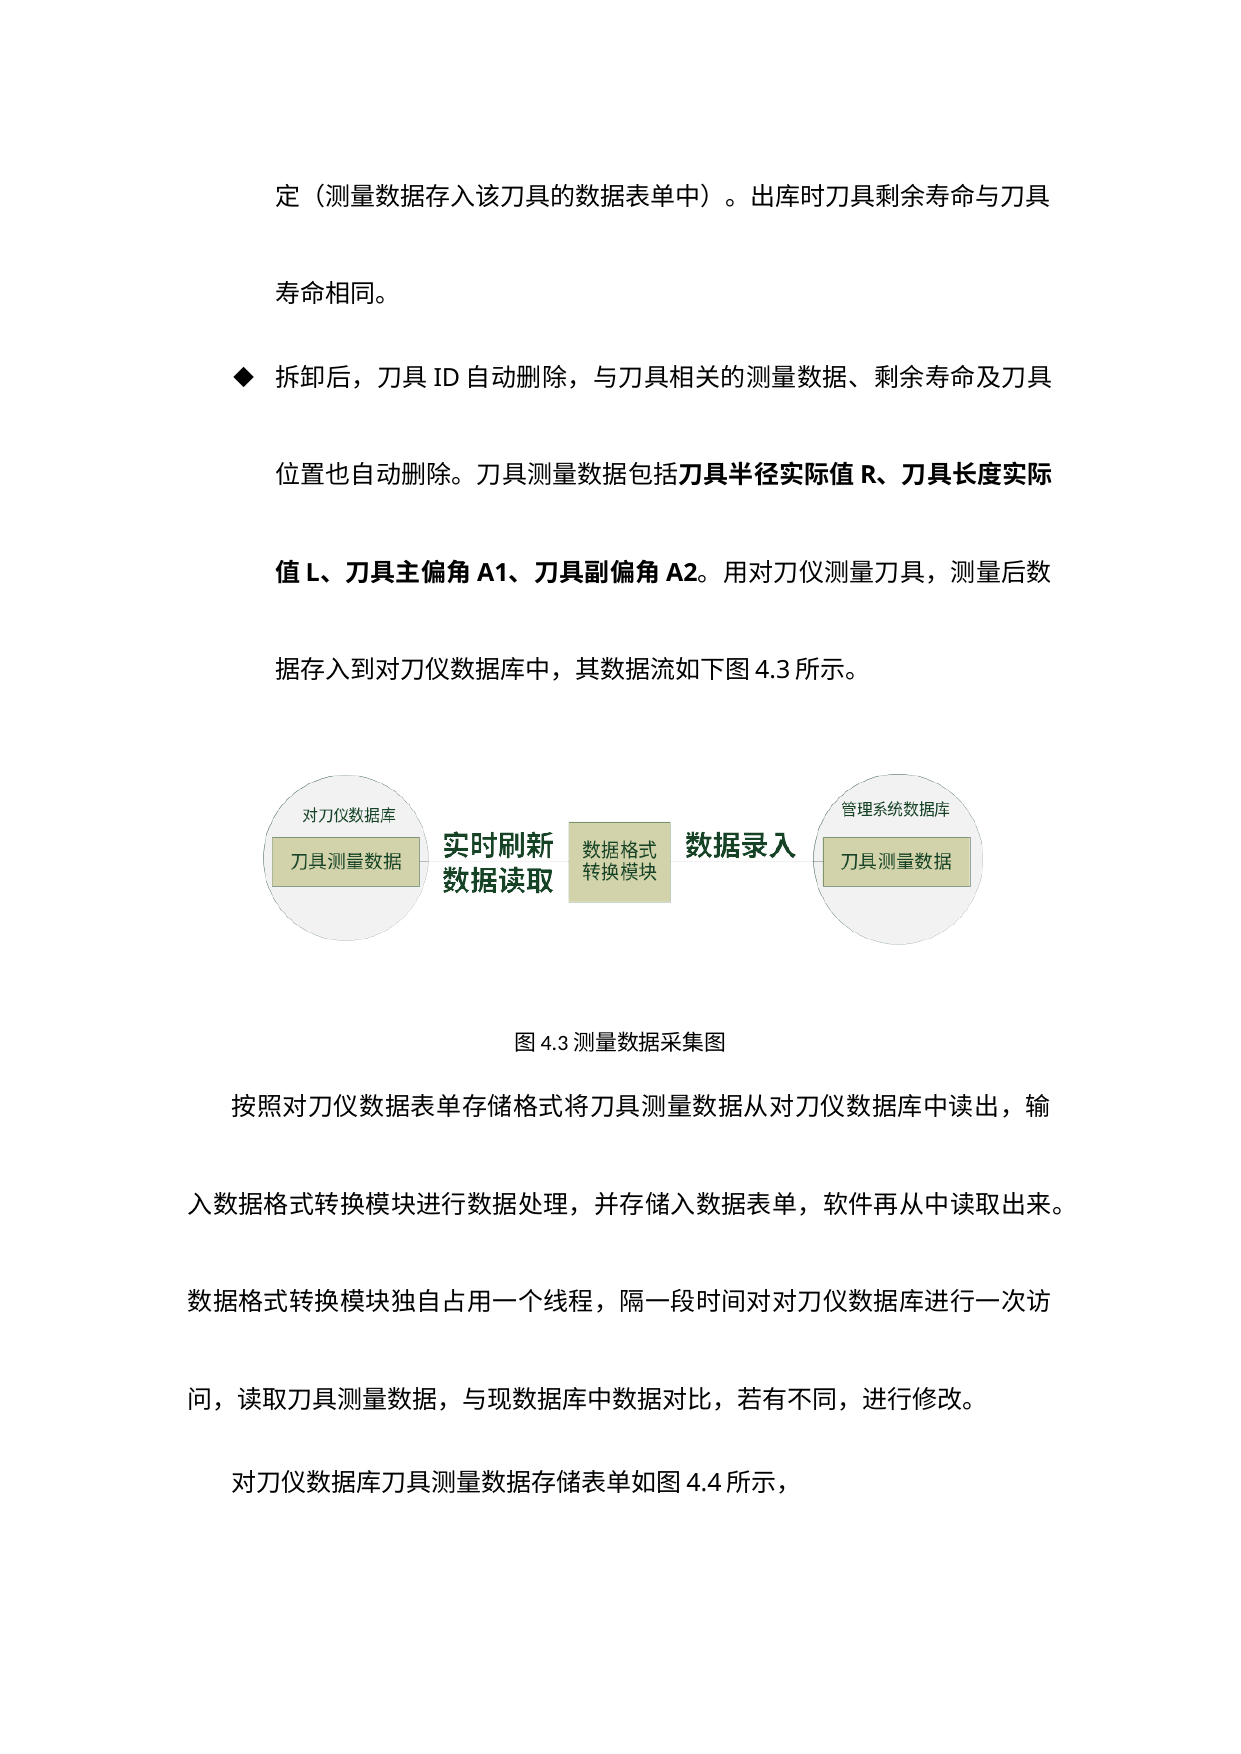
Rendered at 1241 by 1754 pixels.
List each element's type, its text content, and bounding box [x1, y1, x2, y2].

list 拆卸后，刀具ID自动删除，与刀具相关的测量数据、剩余寿命及刀具位置也自动删除。刀具测量数据包括刀具半径实际值R、刀具长度实际值L、刀具主偏角A1、刀具副偏角A2。用对刀仪测量刀具，测量后数据存入到对刀仪数据库中，其数据流如下图4.3所示。 [231, 343, 1053, 700]
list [231, 162, 1053, 324]
text 图4.3 测量数据采集图 [187, 1024, 1053, 1057]
text 按照对刀仪数据表单存储格式将刀具测量数据从对刀仪数据库中读出，输入数据格式转换模块进行数据处理，并存储入数据表单，软件再从中读取出来。数据格式转换模块独自占用一个线程，隔一段时间对对刀仪数据库进行一次访问，读取刀具测量数据，与现数据库中数据对比，若有不同，进行修改。 [187, 1072, 1053, 1430]
text 对刀仪数据库刀具测量数据存储表单如图4.4所示， [187, 1448, 1053, 1513]
